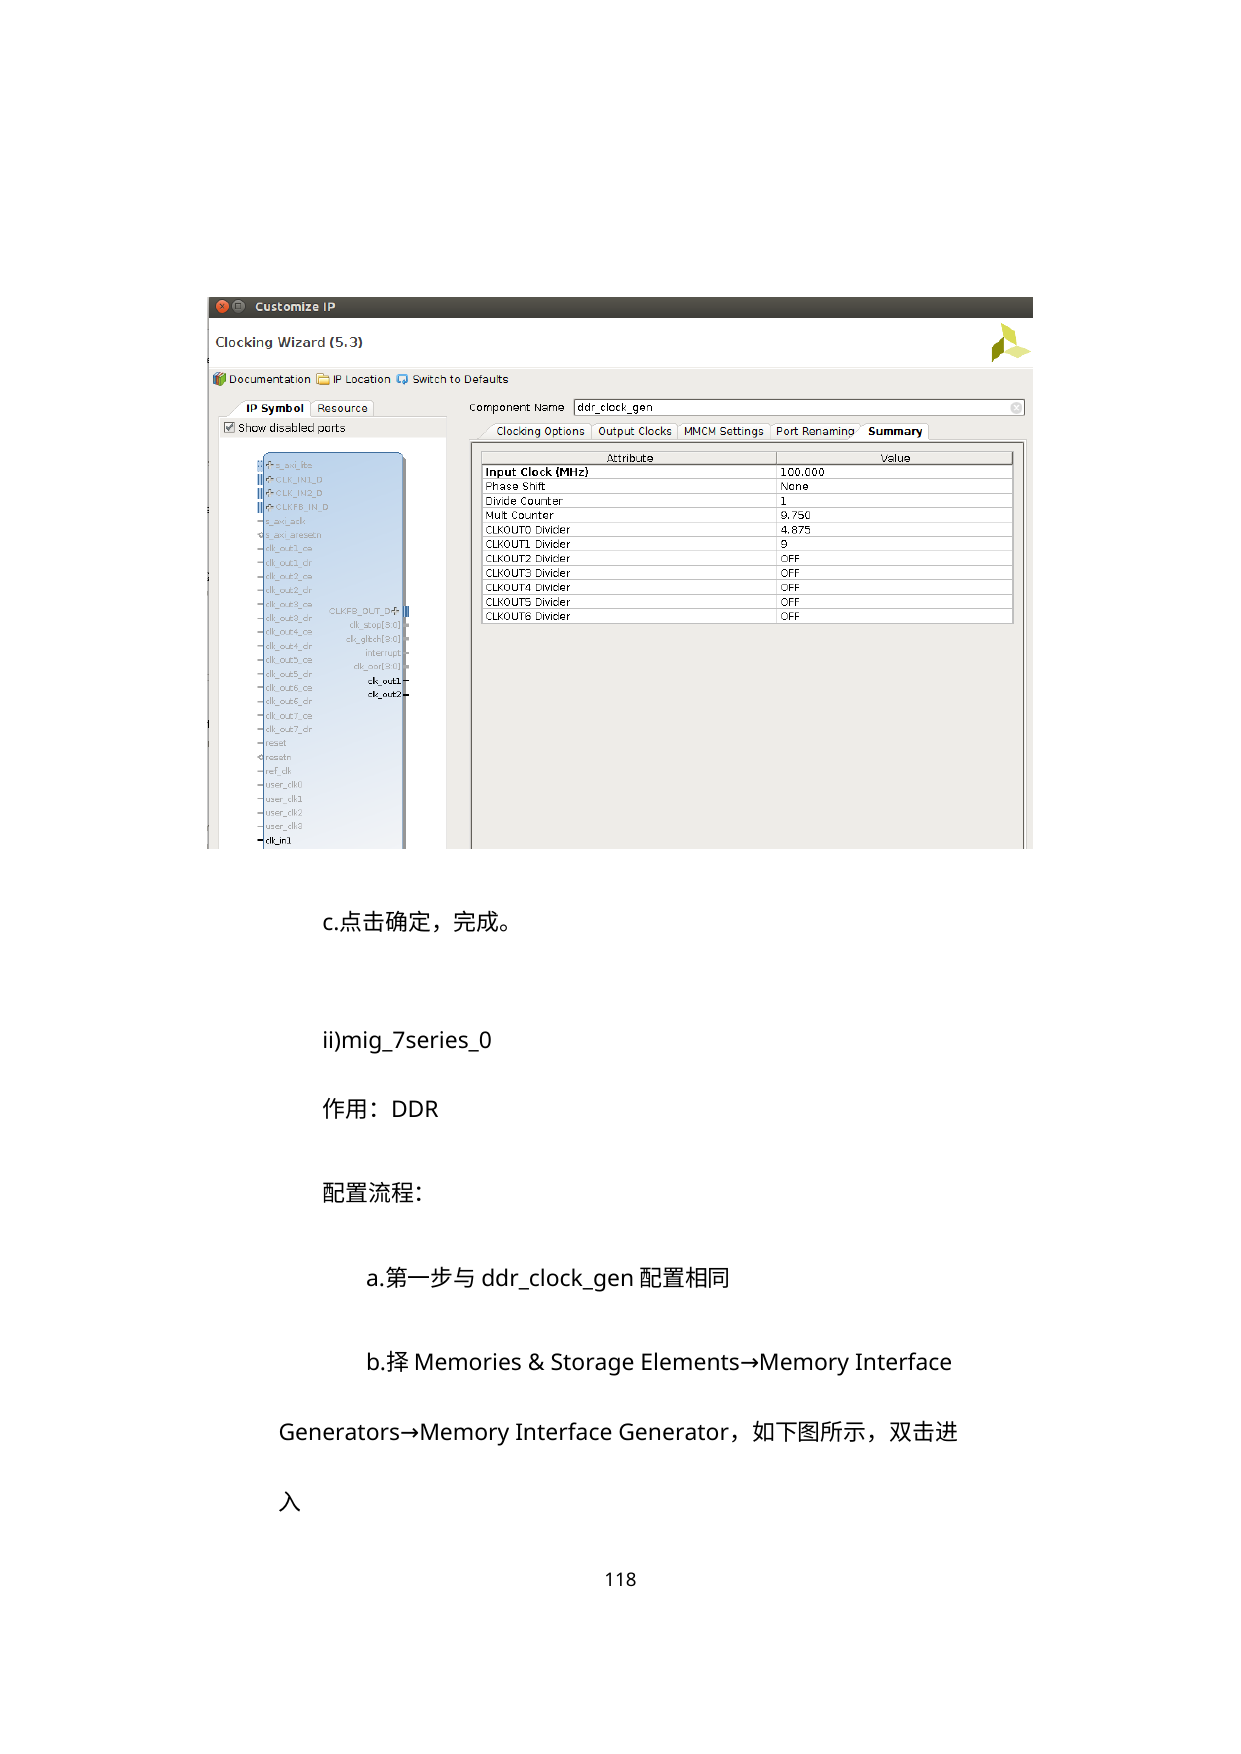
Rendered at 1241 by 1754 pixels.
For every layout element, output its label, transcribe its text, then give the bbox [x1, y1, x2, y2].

text 配置流程： [278, 1159, 962, 1224]
text c.点击确定，完成。 [278, 849, 962, 953]
text ii)mig_7series_0 [278, 1023, 962, 1056]
text a.第一步与ddr_clock_gen配置相同 [278, 1244, 962, 1309]
text b.择Memories & Storage Elements→Memory Interface Generators→Memory Interface Generator，如下图所示，双击进入 [278, 1328, 962, 1533]
picture [207, 297, 1033, 849]
text 作用：DDR [278, 1075, 962, 1140]
